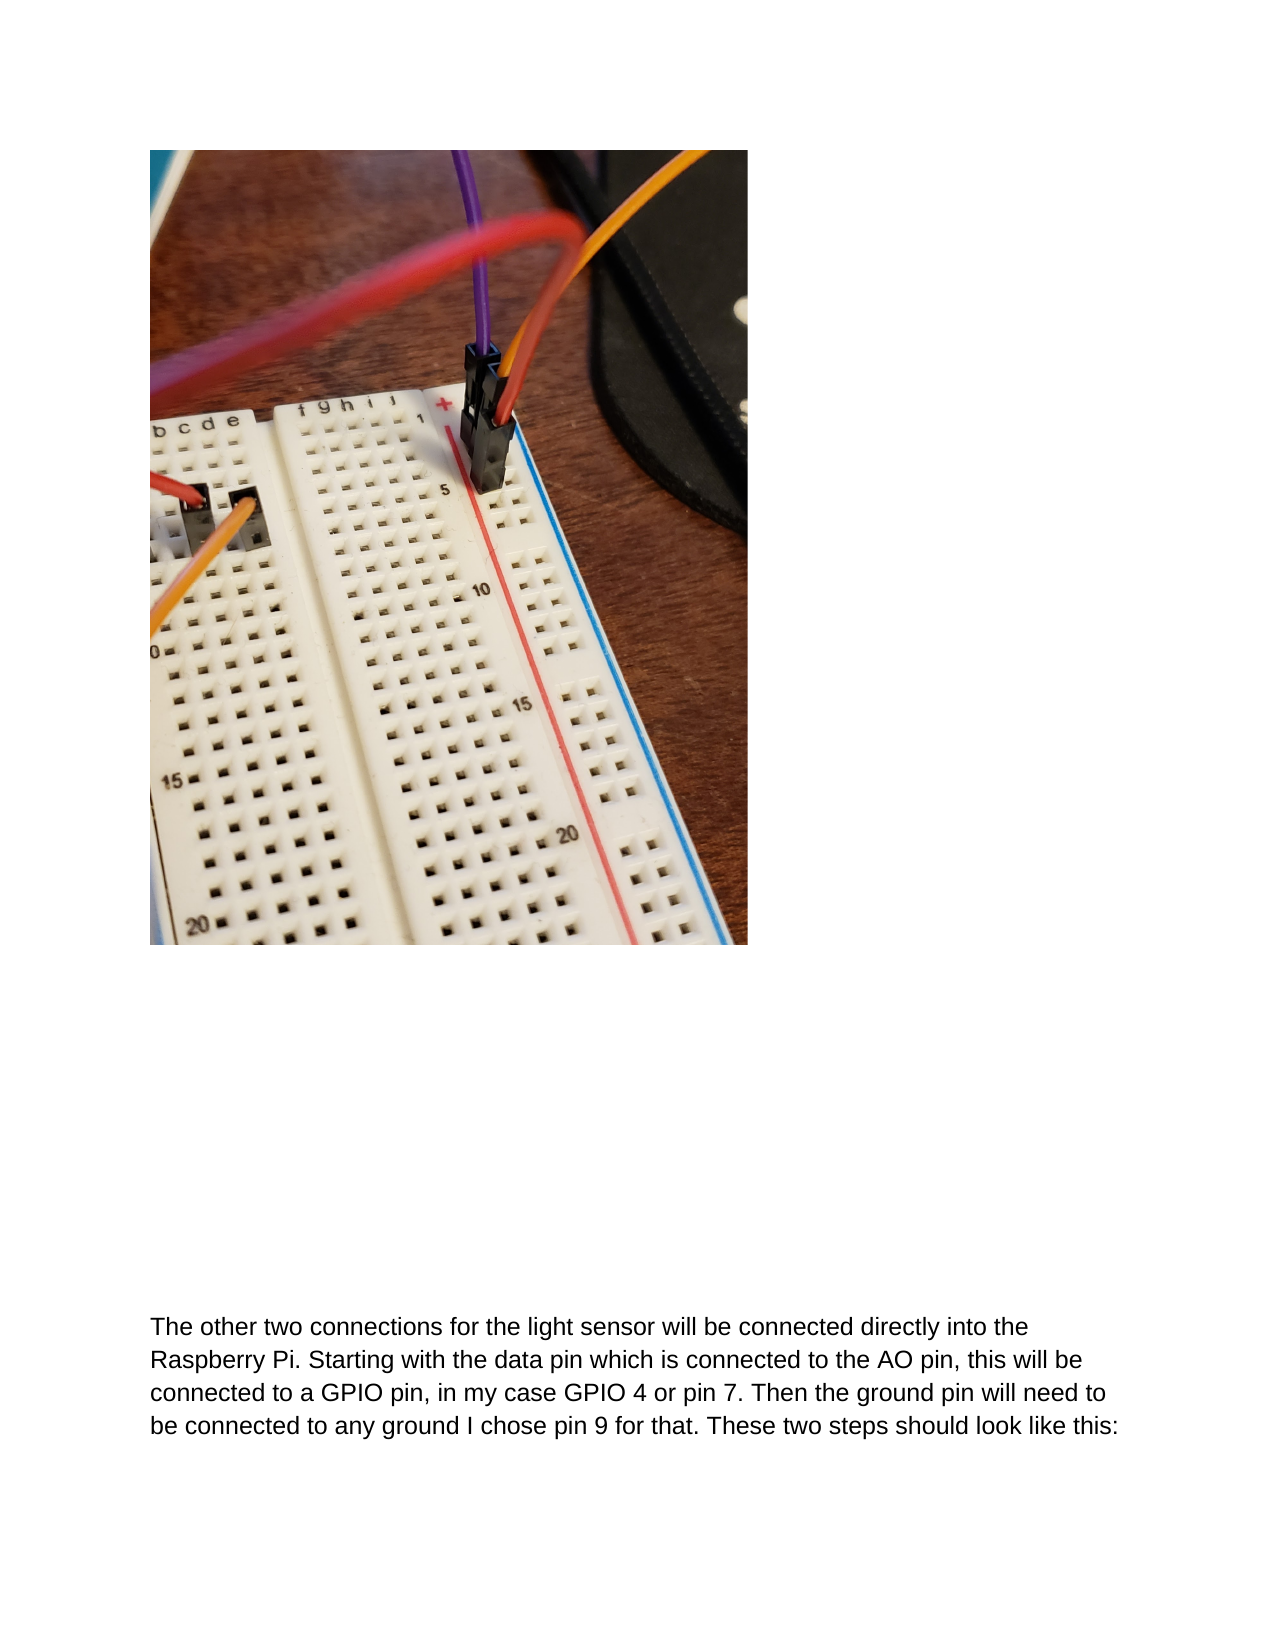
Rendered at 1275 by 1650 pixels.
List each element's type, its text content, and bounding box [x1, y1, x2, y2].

text The other two connections for the light sensor will be connected directly into the Raspberry Pi. Starting with the data pin which is connected to the AO pin, this will be connected to a GPIO pin, in my case GPIO 4 or pin 7. Then the ground pin will need to be connected to any ground I chose pin 9 for that. These two steps should look like this: [150, 1312, 1125, 1440]
picture [150, 150, 748, 945]
